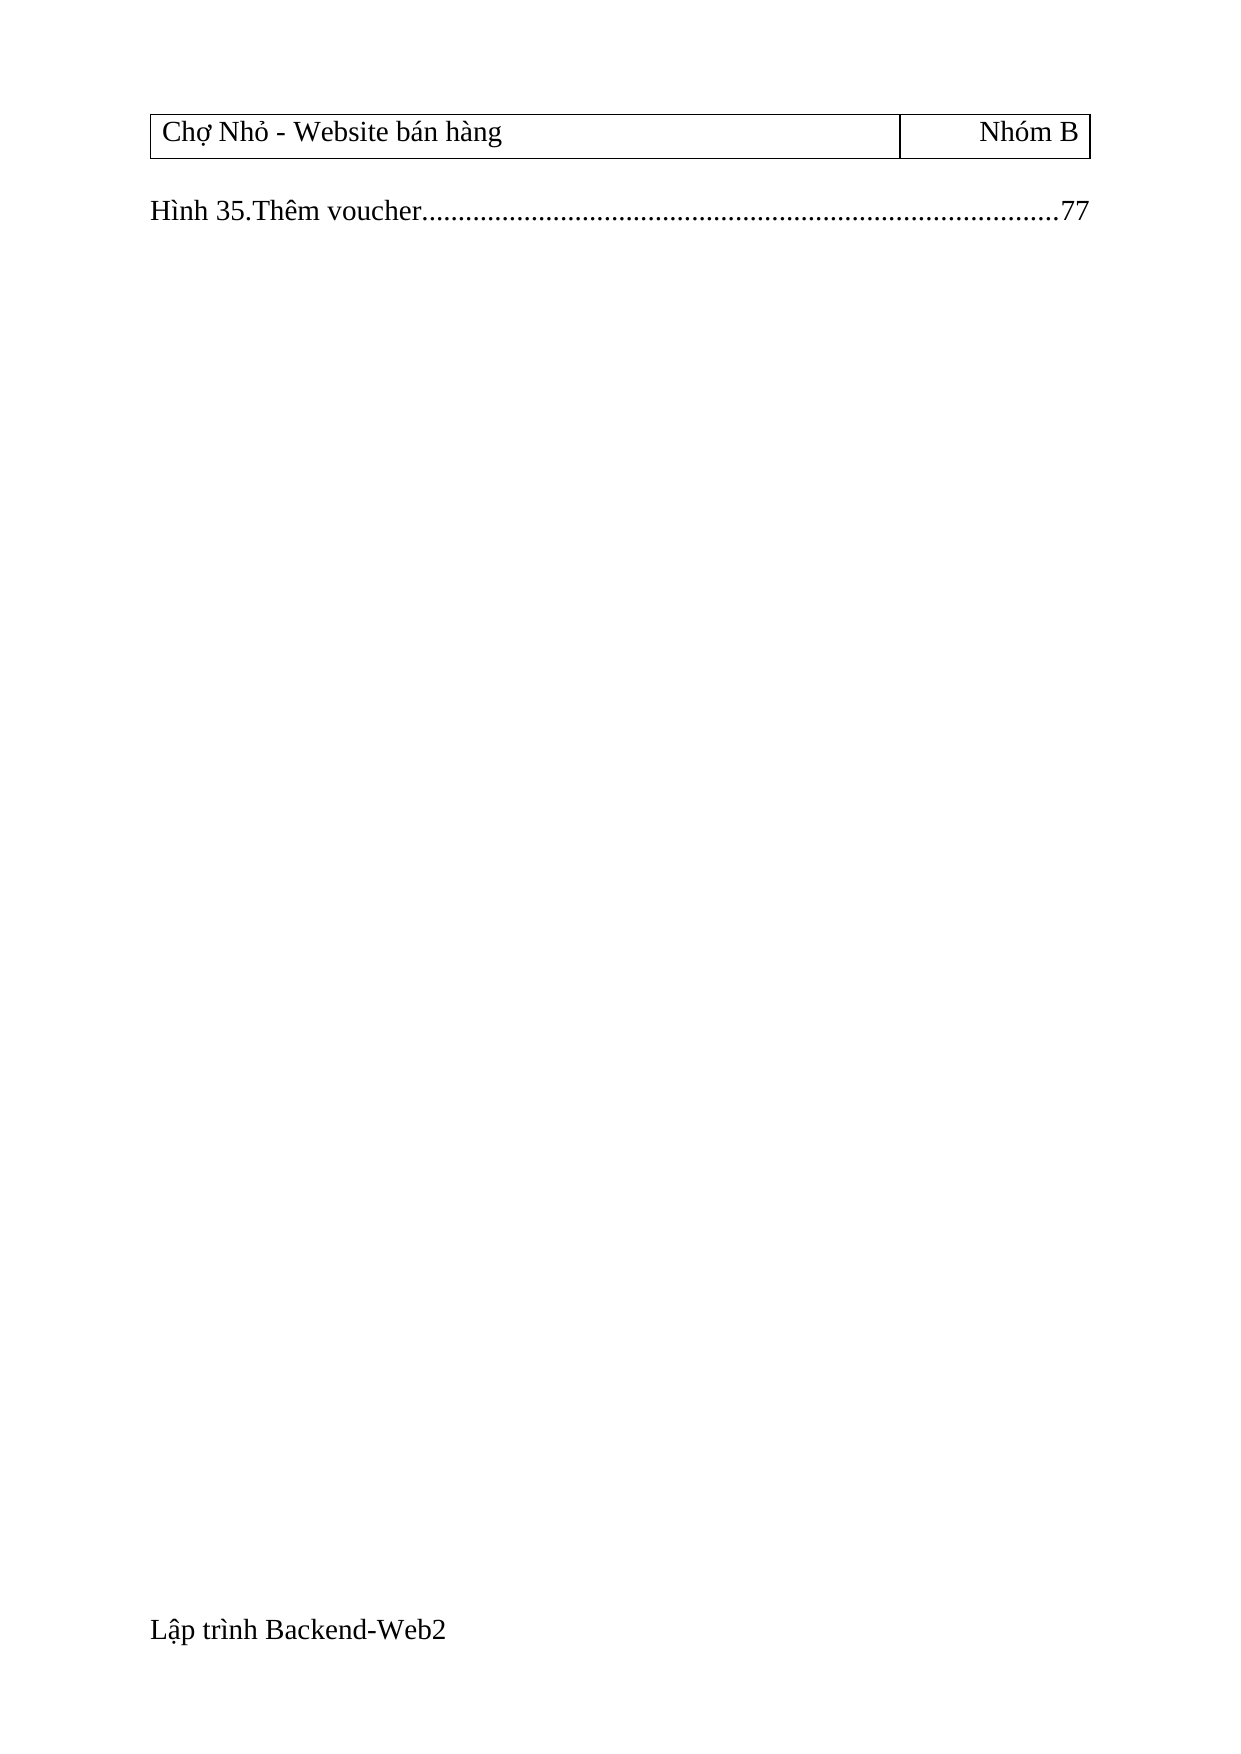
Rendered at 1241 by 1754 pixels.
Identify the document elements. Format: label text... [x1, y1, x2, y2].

text Hình 35.Thêm voucher 77 [150, 193, 1090, 226]
